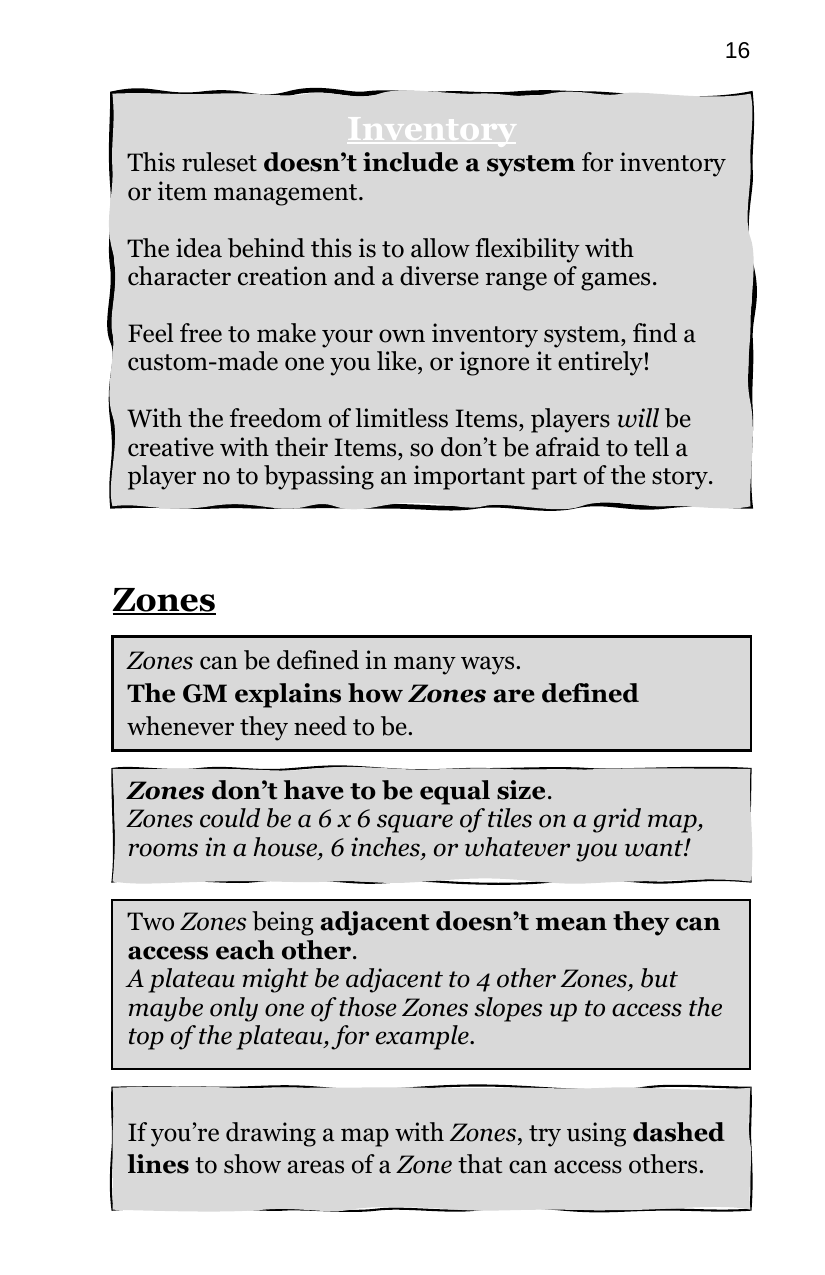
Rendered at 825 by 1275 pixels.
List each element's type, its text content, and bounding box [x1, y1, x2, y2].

subtitle Zones [112, 581, 750, 635]
